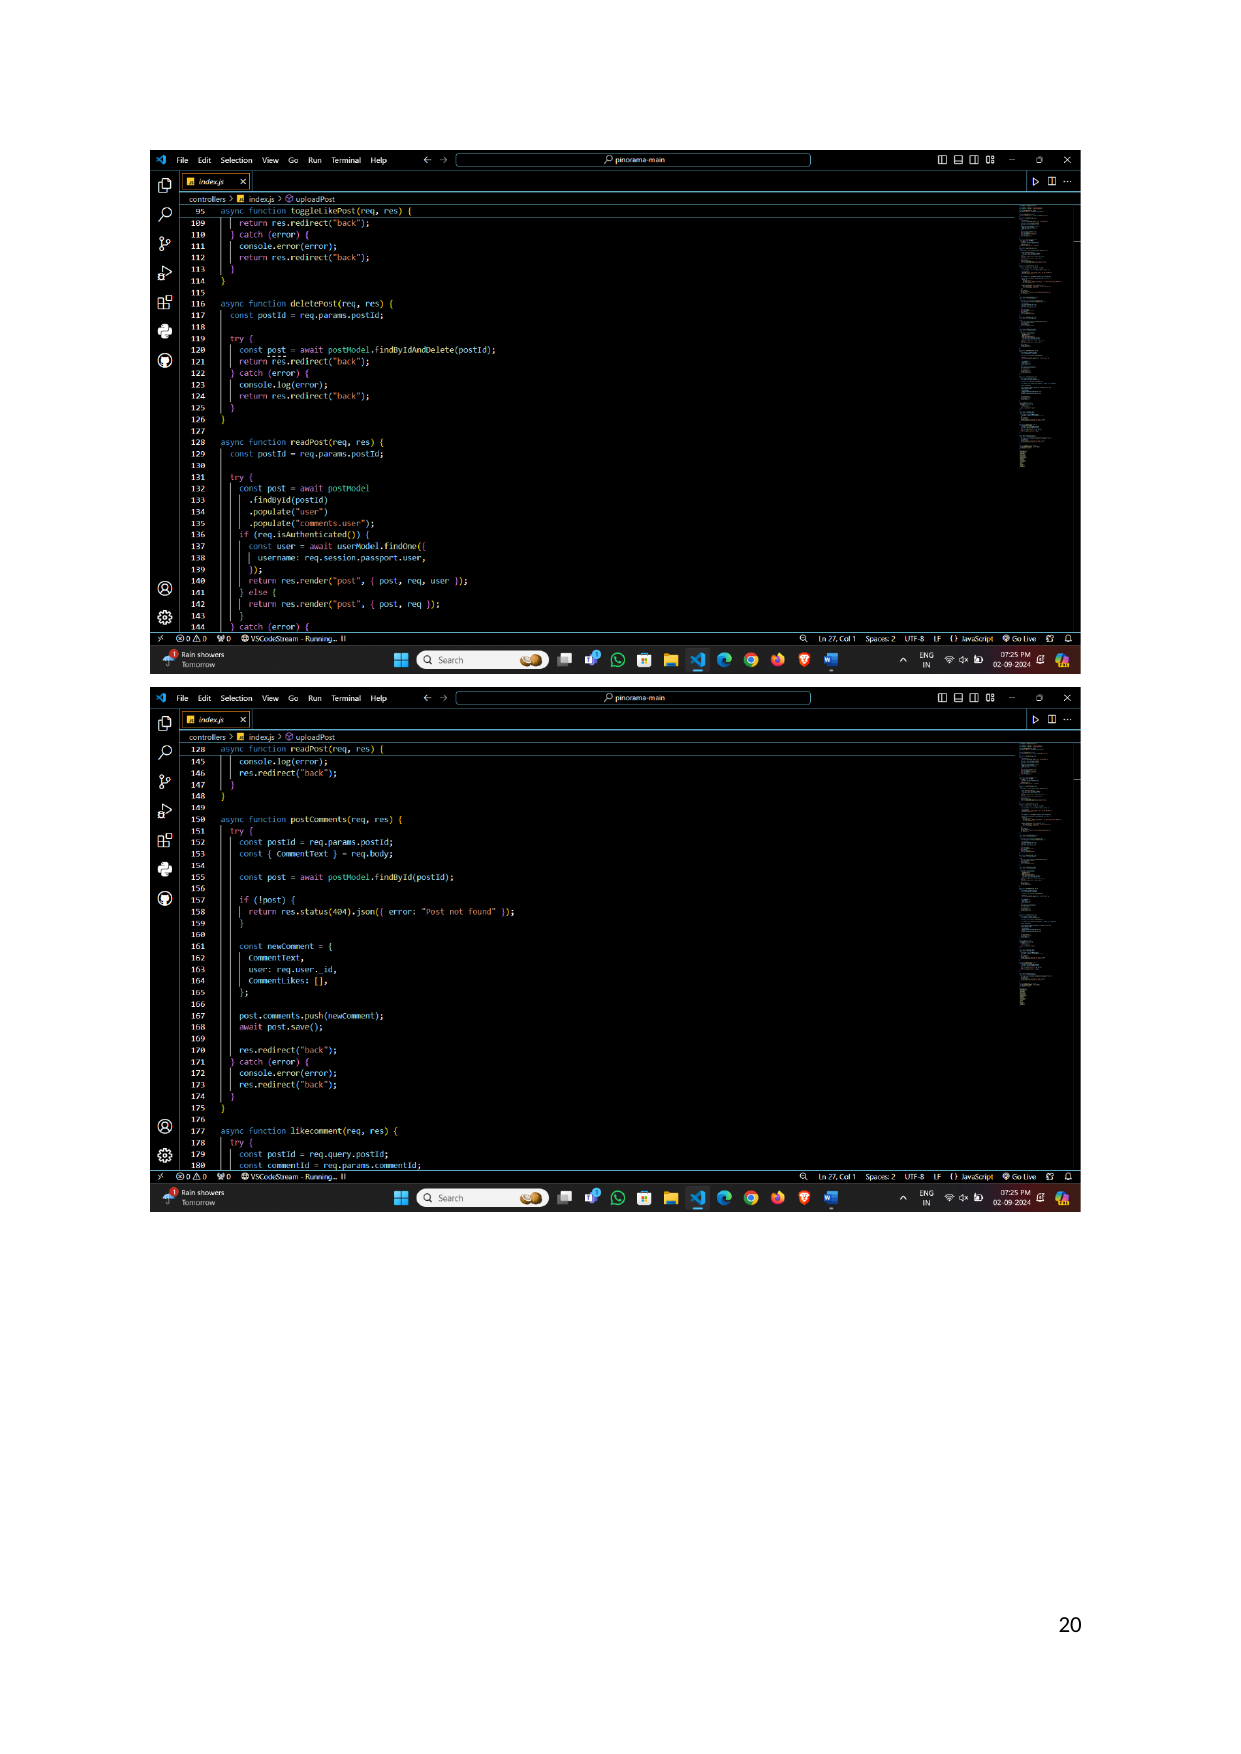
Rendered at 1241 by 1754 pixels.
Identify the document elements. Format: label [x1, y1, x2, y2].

picture [150, 687, 1081, 1212]
picture [150, 150, 1081, 674]
